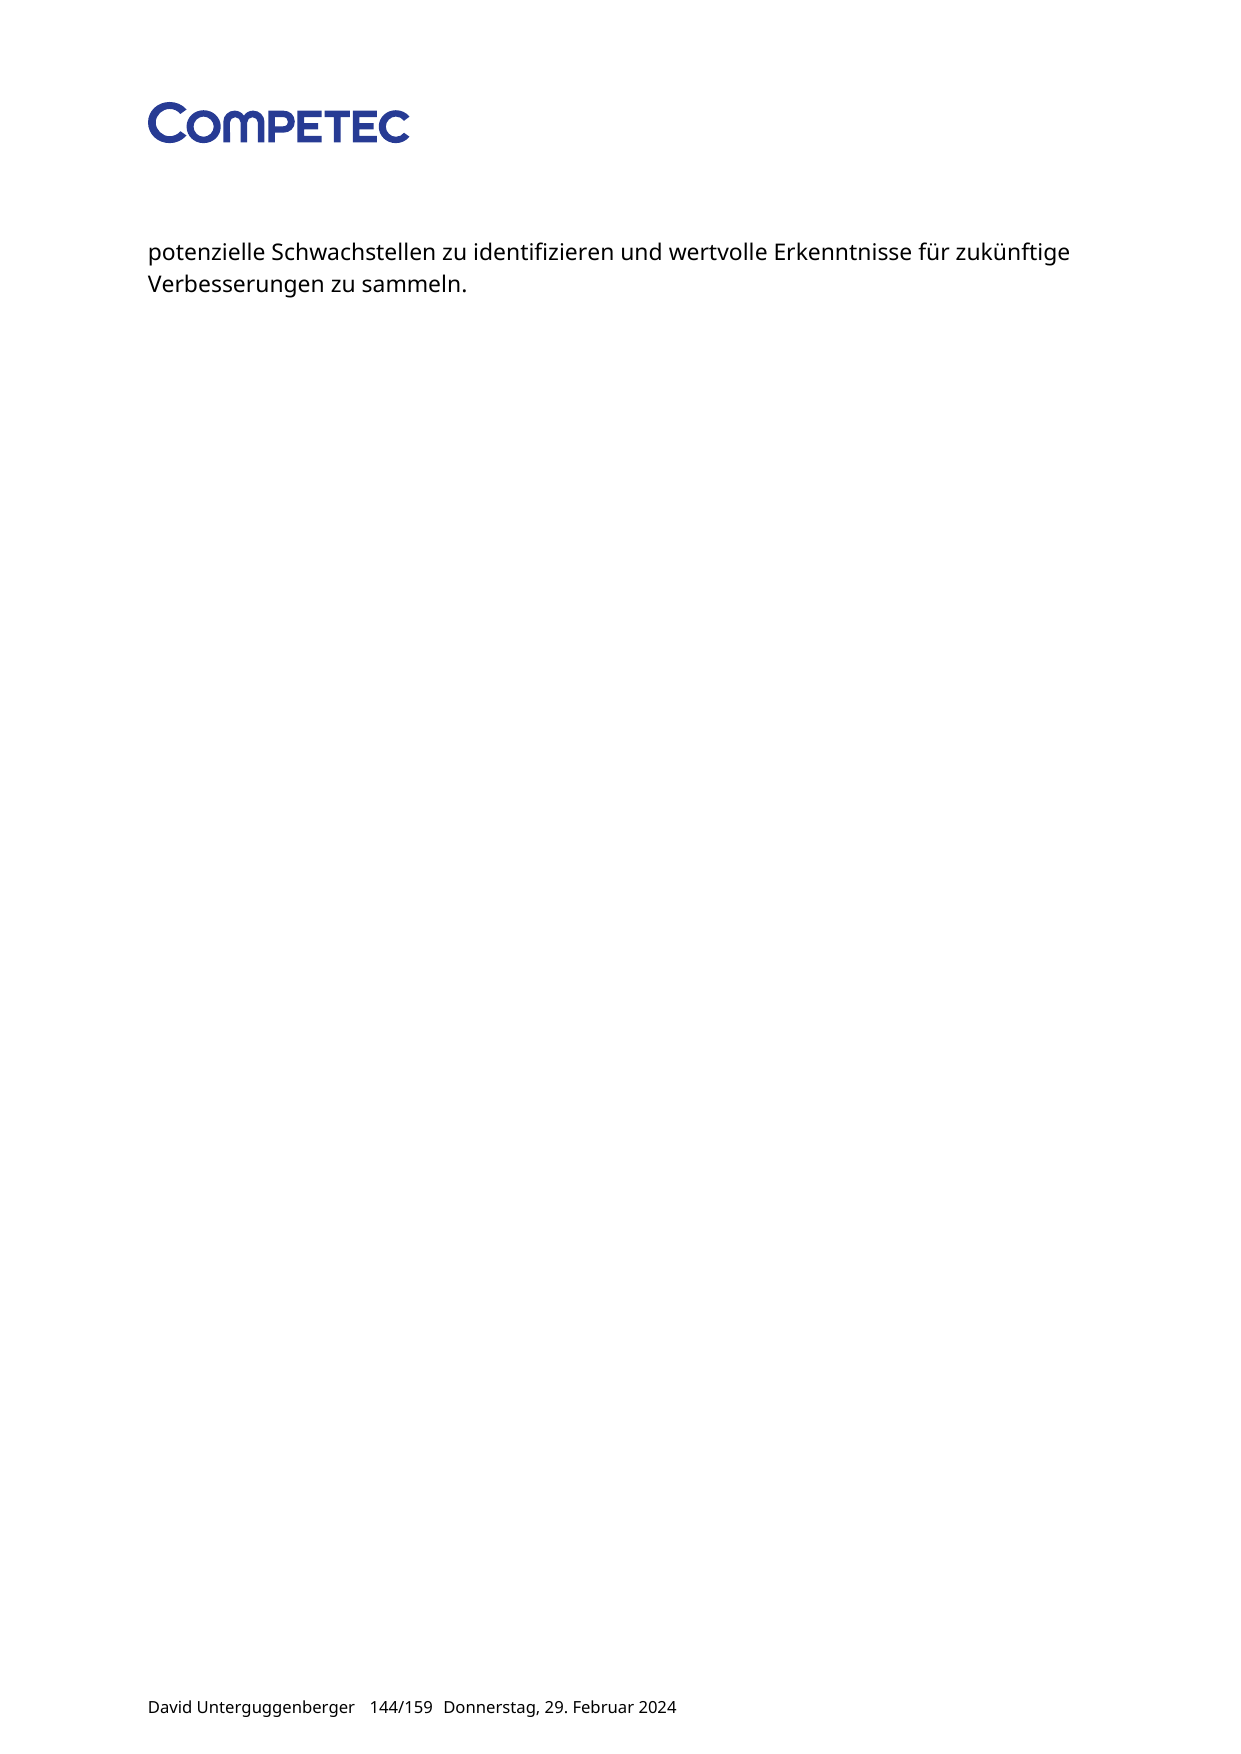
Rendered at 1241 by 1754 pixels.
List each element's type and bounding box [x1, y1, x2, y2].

text [148, 236, 1122, 299]
